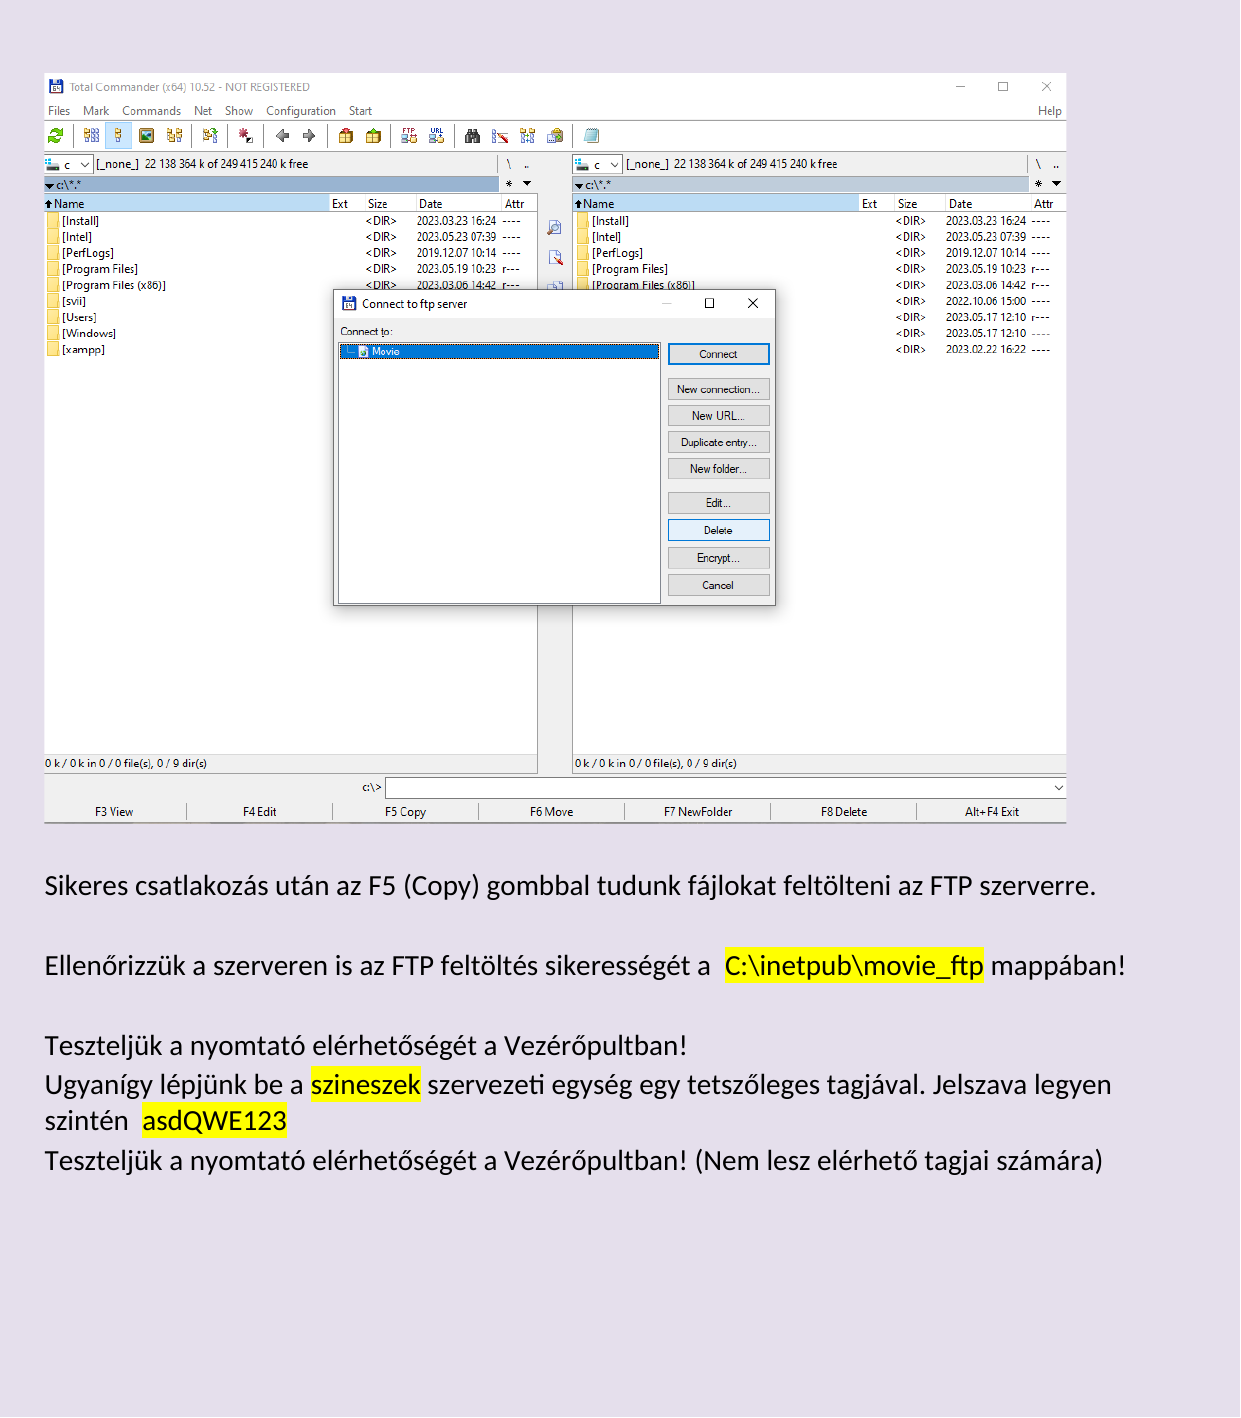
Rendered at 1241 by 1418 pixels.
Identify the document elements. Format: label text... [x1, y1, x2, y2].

text Sikeres csatlakozás után az F5 (Copy) gombbal tudunk fájlokat feltölteni az FTP szerverre. [44, 867, 1196, 903]
picture [44, 73, 1067, 824]
text Teszteljük a nyomtató elérhetőségét a Vezérőpultban! [44, 1027, 1196, 1062]
text Teszteljük a nyomtató elérhetőségét a Vezérőpultban! (Nem lesz elérhető tagjai számára) [44, 1142, 1196, 1177]
text Ellenőrizzük a szerveren is az FTP feltöltés sikerességét a C:\inetpub\movie_ftp mappában! [984, 947, 1196, 983]
text Ugyanígy lépjünk be a szineszek szervezeti egység egy tetszőleges tagjával. Jelszava legyen szintén asdQWE123 [44, 1066, 1196, 1138]
text Ellenőrizzük a szerveren is az FTP feltöltés sikerességét a C:\inetpub\movie_ftp mappában! [44, 947, 725, 983]
